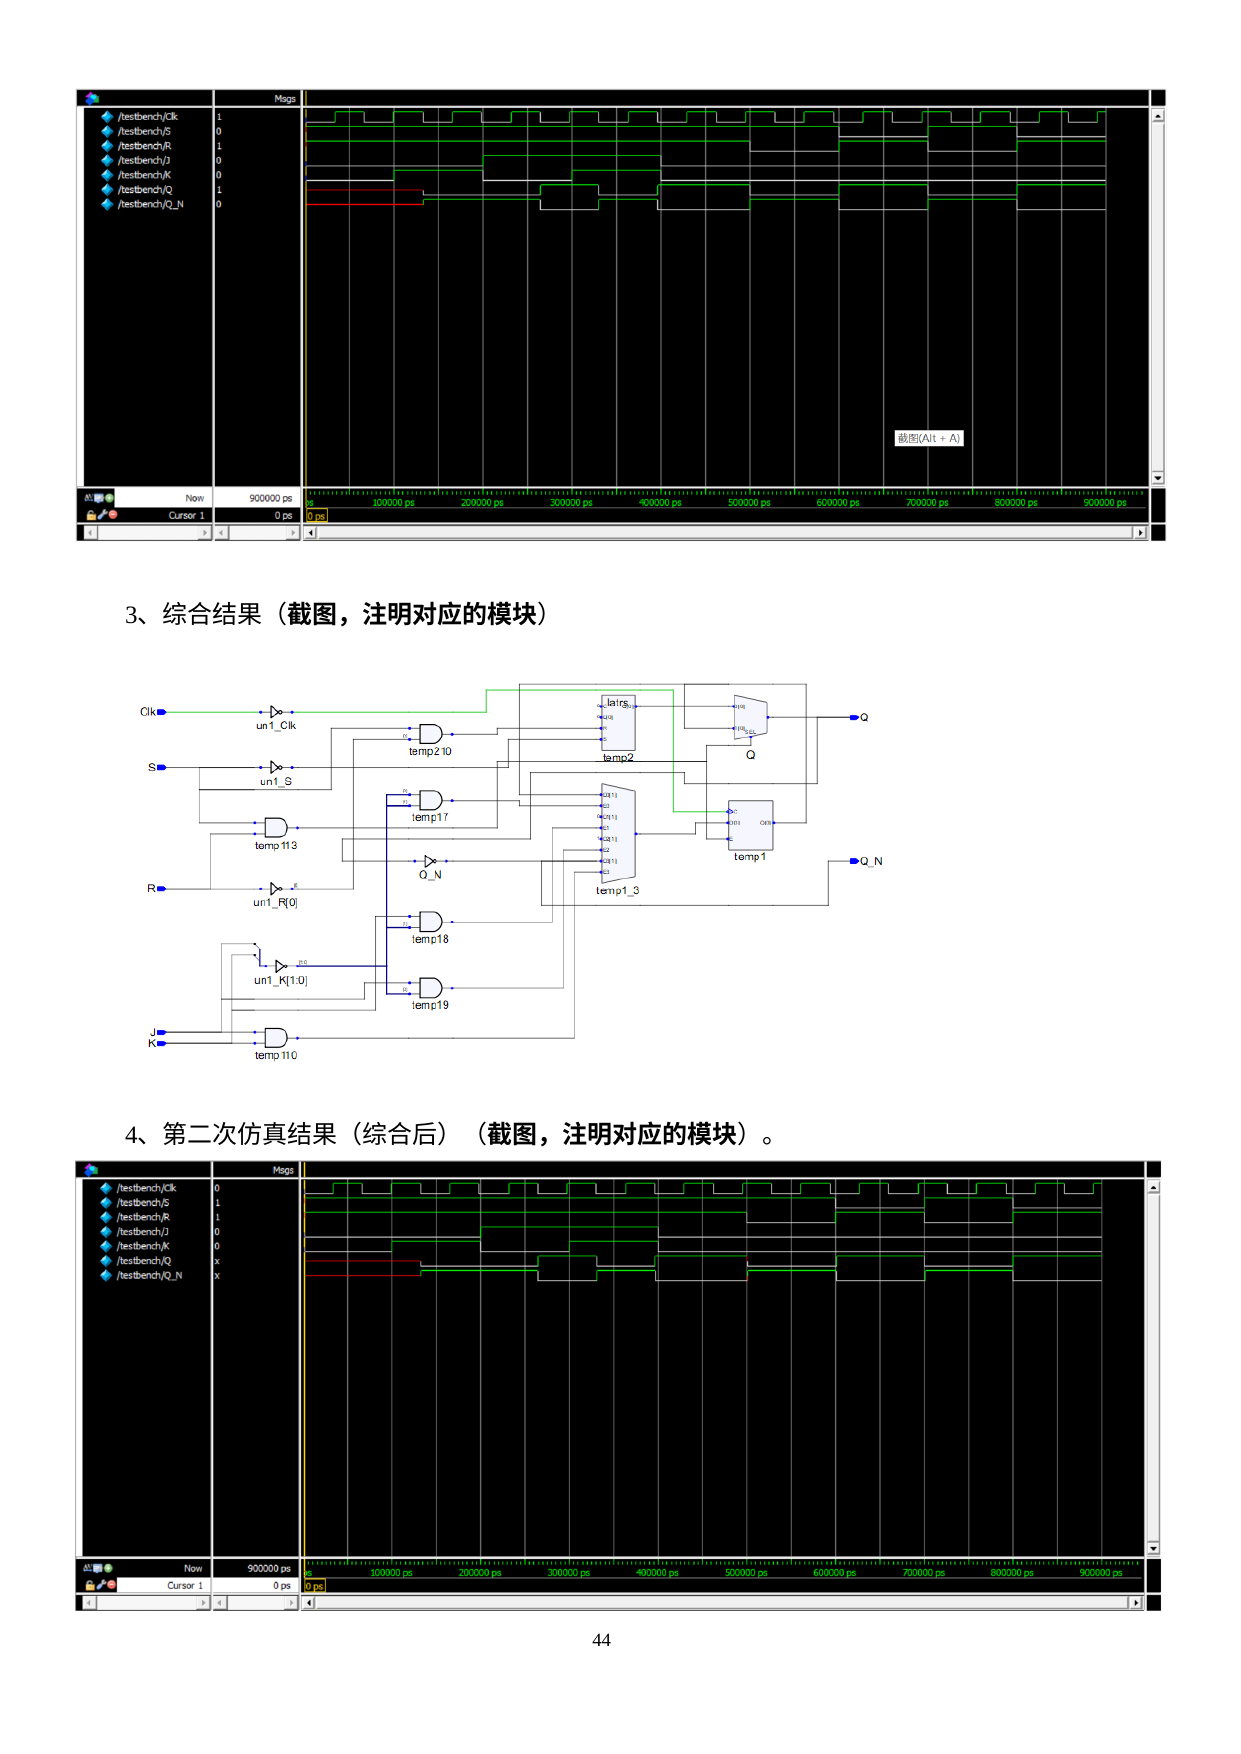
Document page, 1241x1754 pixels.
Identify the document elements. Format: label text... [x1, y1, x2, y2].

picture [75, 1160, 1162, 1611]
text 3、综合结果（截图，注明对应的模块） [75, 576, 1165, 641]
text 4、第二次仿真结果（综合后）（截图，注明对应的模块）。 [75, 1096, 1165, 1161]
picture [75, 88, 1167, 542]
picture [125, 640, 906, 1085]
